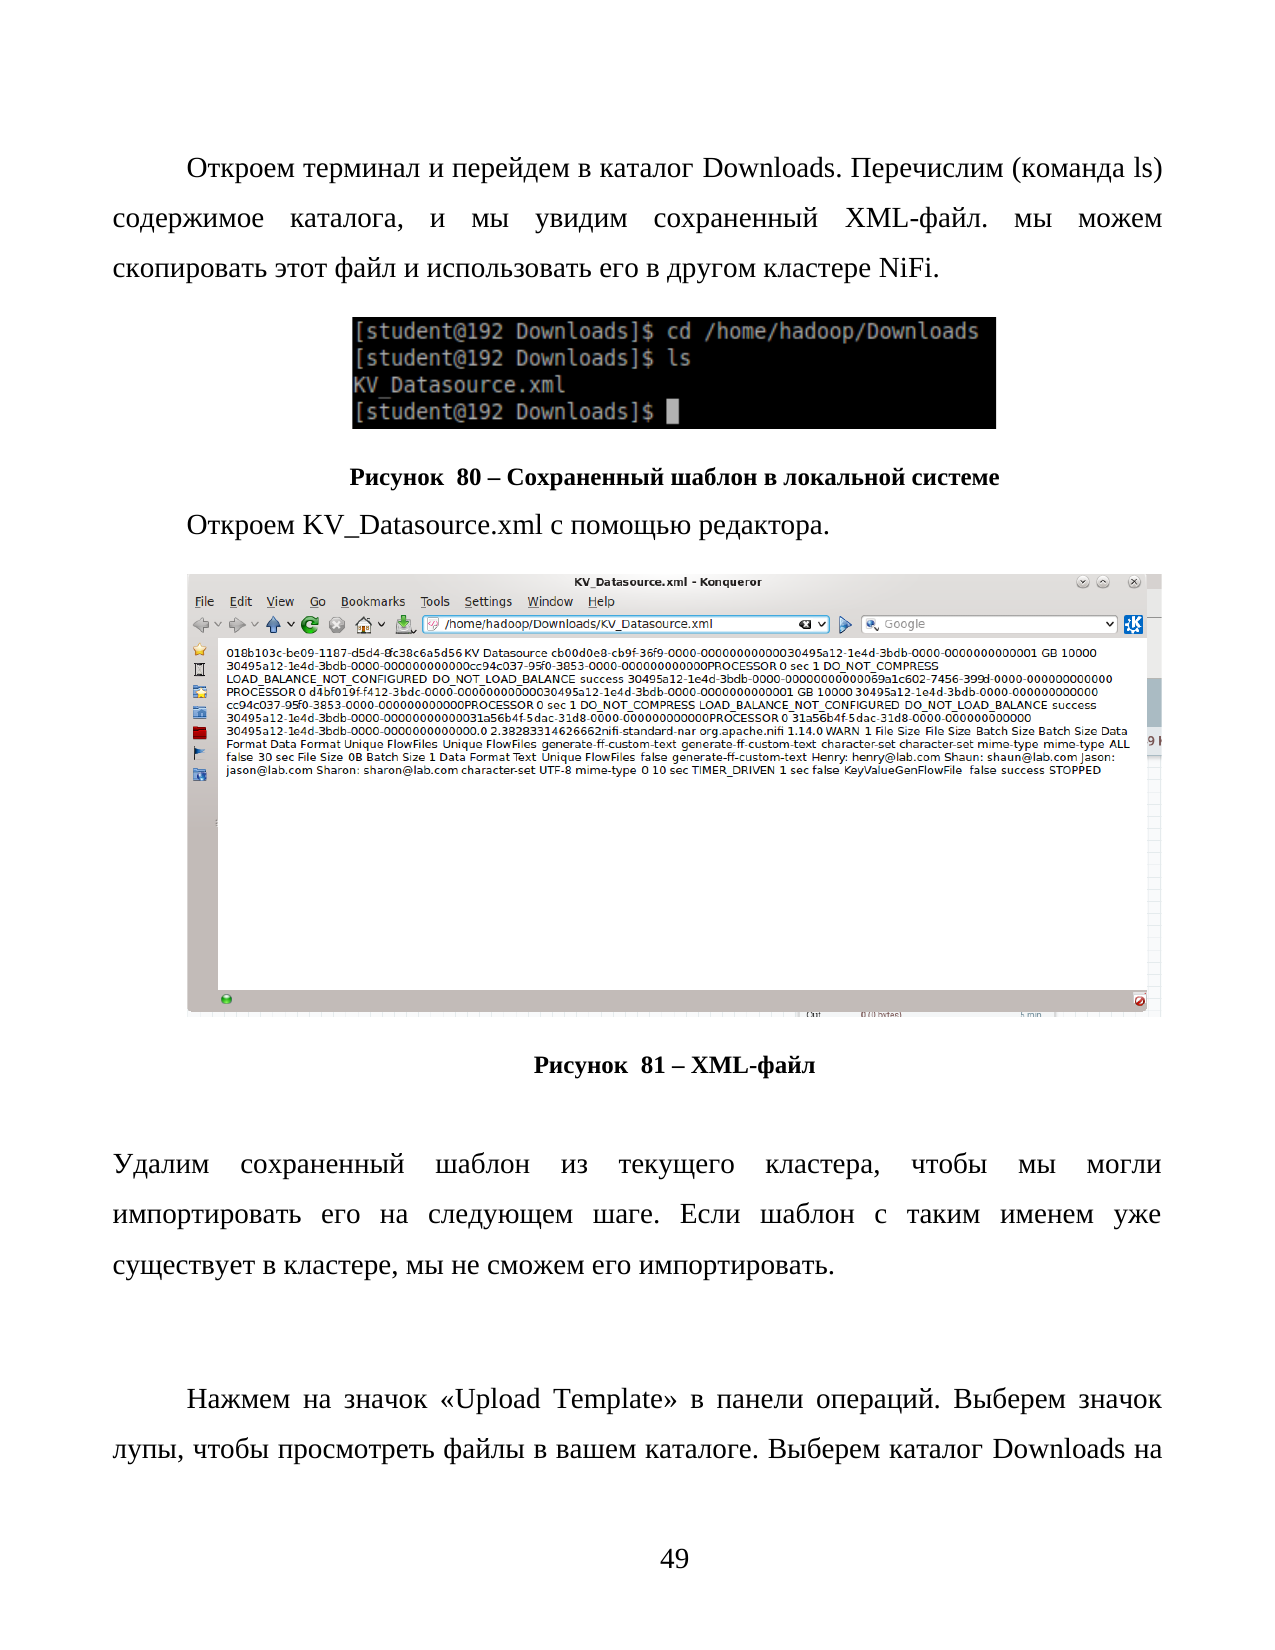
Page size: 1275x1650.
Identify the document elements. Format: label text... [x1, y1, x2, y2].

text Откроем KV_Datasource.xml с помощью редактора. [112, 507, 1162, 541]
text Рисунок 80 – Сохраненный шаблон в локальной системе [112, 462, 1162, 491]
text Рисунок 81 – XML-файл [112, 1050, 1162, 1079]
picture [352, 317, 997, 429]
text Удалим сохраненный шаблон из текущего кластера, чтобы мы могли импортировать его на следующем шаге. Если шаблон с таким именем уже существует в кластере, мы не сможем его импортировать. [112, 1096, 1162, 1280]
picture [187, 574, 1162, 1017]
text Откроем терминал и перейдем в каталог Downloads. Перечислим (команда ls) содержимое каталога, и мы увидим сохраненный XML-файл. мы можем скопировать этот файл и использовать его в другом кластере NiFi. [112, 150, 1162, 284]
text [112, 1381, 1162, 1464]
